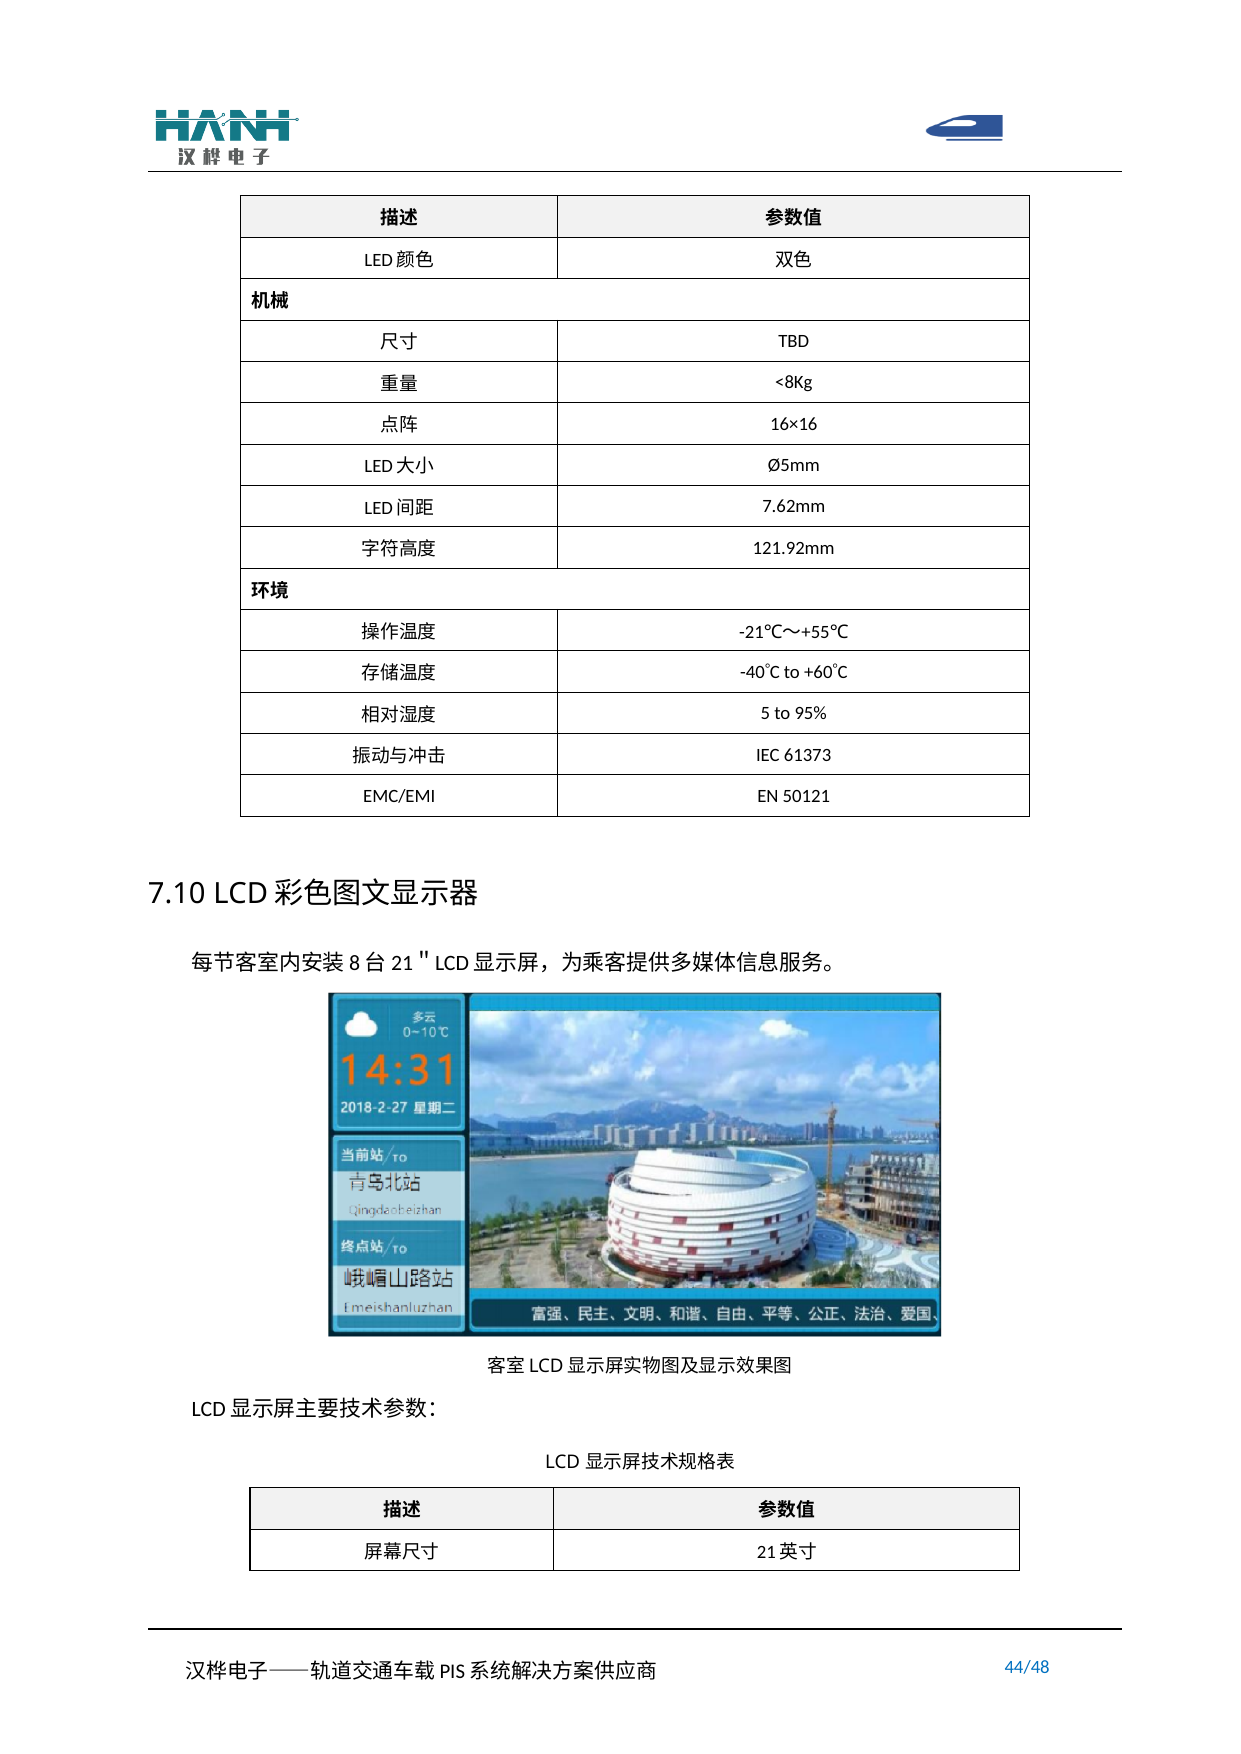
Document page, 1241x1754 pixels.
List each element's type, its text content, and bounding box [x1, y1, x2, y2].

table_cell 双色 [558, 238, 1029, 278]
table_header 参数值 [554, 1488, 1019, 1529]
picture [328, 992, 942, 1332]
table_cell 尺寸 [241, 321, 557, 361]
table_cell 操作温度 [241, 610, 557, 650]
table_cell 振动与冲击 [241, 734, 557, 774]
table_cell -40C to +60C [558, 651, 1029, 692]
table_cell 5 to 95% [558, 693, 1029, 733]
text 每节客室内安装8台21＂LCD显示屏，为乘客提供多媒体信息服务。 [148, 945, 1122, 977]
text 客室LCD显示屏实物图及显示效果图 [148, 1350, 1122, 1378]
table_cell LED间距 [241, 486, 557, 526]
table_cell LED颜色 [241, 238, 557, 278]
table_header 参数值 [558, 196, 1029, 237]
table_cell EN 50121 [558, 775, 1029, 816]
subtitle 7.10 LCD彩色图文显示器 [148, 869, 1122, 912]
table_cell EMC/EMI [241, 775, 557, 816]
table_cell LED大小 [241, 445, 557, 485]
table_cell 机械 [241, 279, 1029, 319]
table_cell Ø5mm [558, 445, 1029, 485]
table_cell 屏幕尺寸 [251, 1530, 553, 1570]
table_cell 121.92mm [558, 527, 1029, 568]
text LCD显示屏主要技术参数： [148, 1391, 1122, 1423]
table_header 描述 [241, 196, 557, 237]
picture [147, 107, 302, 169]
table_cell <8Kg [558, 362, 1029, 402]
table_cell TBD [558, 321, 1029, 361]
table_cell 重量 [241, 362, 557, 402]
table_cell IEC 61373 [558, 734, 1029, 774]
table_cell 字符高度 [241, 527, 557, 568]
table_cell 21英寸 [554, 1530, 1019, 1570]
table_cell 16×16 [558, 403, 1029, 443]
text LCD 显示屏技术规格表 [148, 1447, 1122, 1474]
picture [917, 108, 1011, 145]
table_header 描述 [251, 1488, 553, 1529]
table_cell 点阵 [241, 403, 557, 443]
table_cell 存储温度 [241, 651, 557, 692]
table_cell -21℃～+55℃ [558, 610, 1029, 650]
table_cell 相对湿度 [241, 693, 557, 733]
table_cell 7.62mm [558, 486, 1029, 526]
table_cell 环境 [241, 569, 1029, 609]
